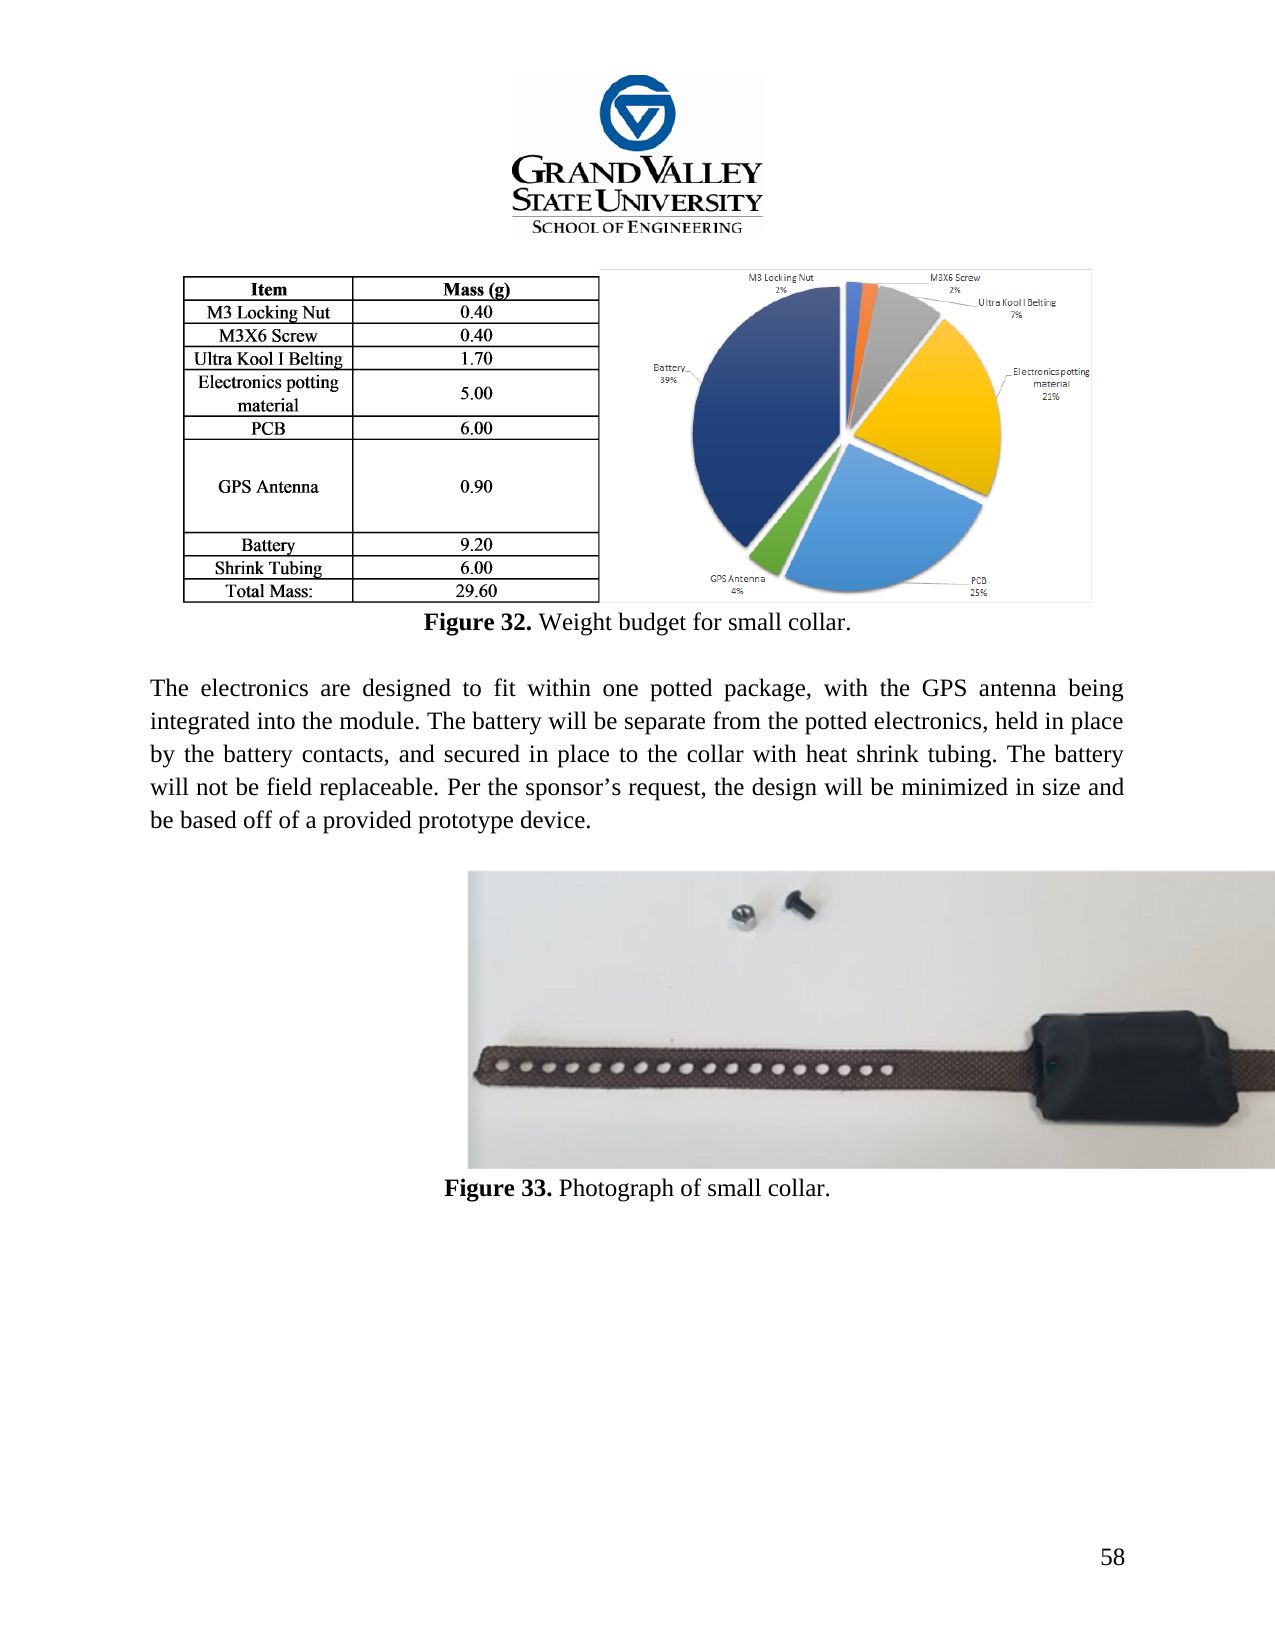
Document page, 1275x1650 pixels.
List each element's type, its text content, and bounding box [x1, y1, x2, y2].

picture [183, 269, 1092, 603]
text Figure 33. Photograph of small collar. [150, 1173, 1125, 1202]
picture [512, 75, 763, 233]
picture [469, 872, 1275, 1168]
text Figure 32. Weight budget for small collar. [150, 607, 1125, 635]
text The electronics are designed to fit within one potted package, with the GPS antenna being integrated into the module. The battery will be separate from the potted electronics, held in place by the battery contacts, and secured in place to the collar with heat shrink tubing. The battery will not be field replaceable. Per the sponsor’s request, the design will be minimized in size and be based off of a provided prototype device. [150, 673, 1125, 833]
